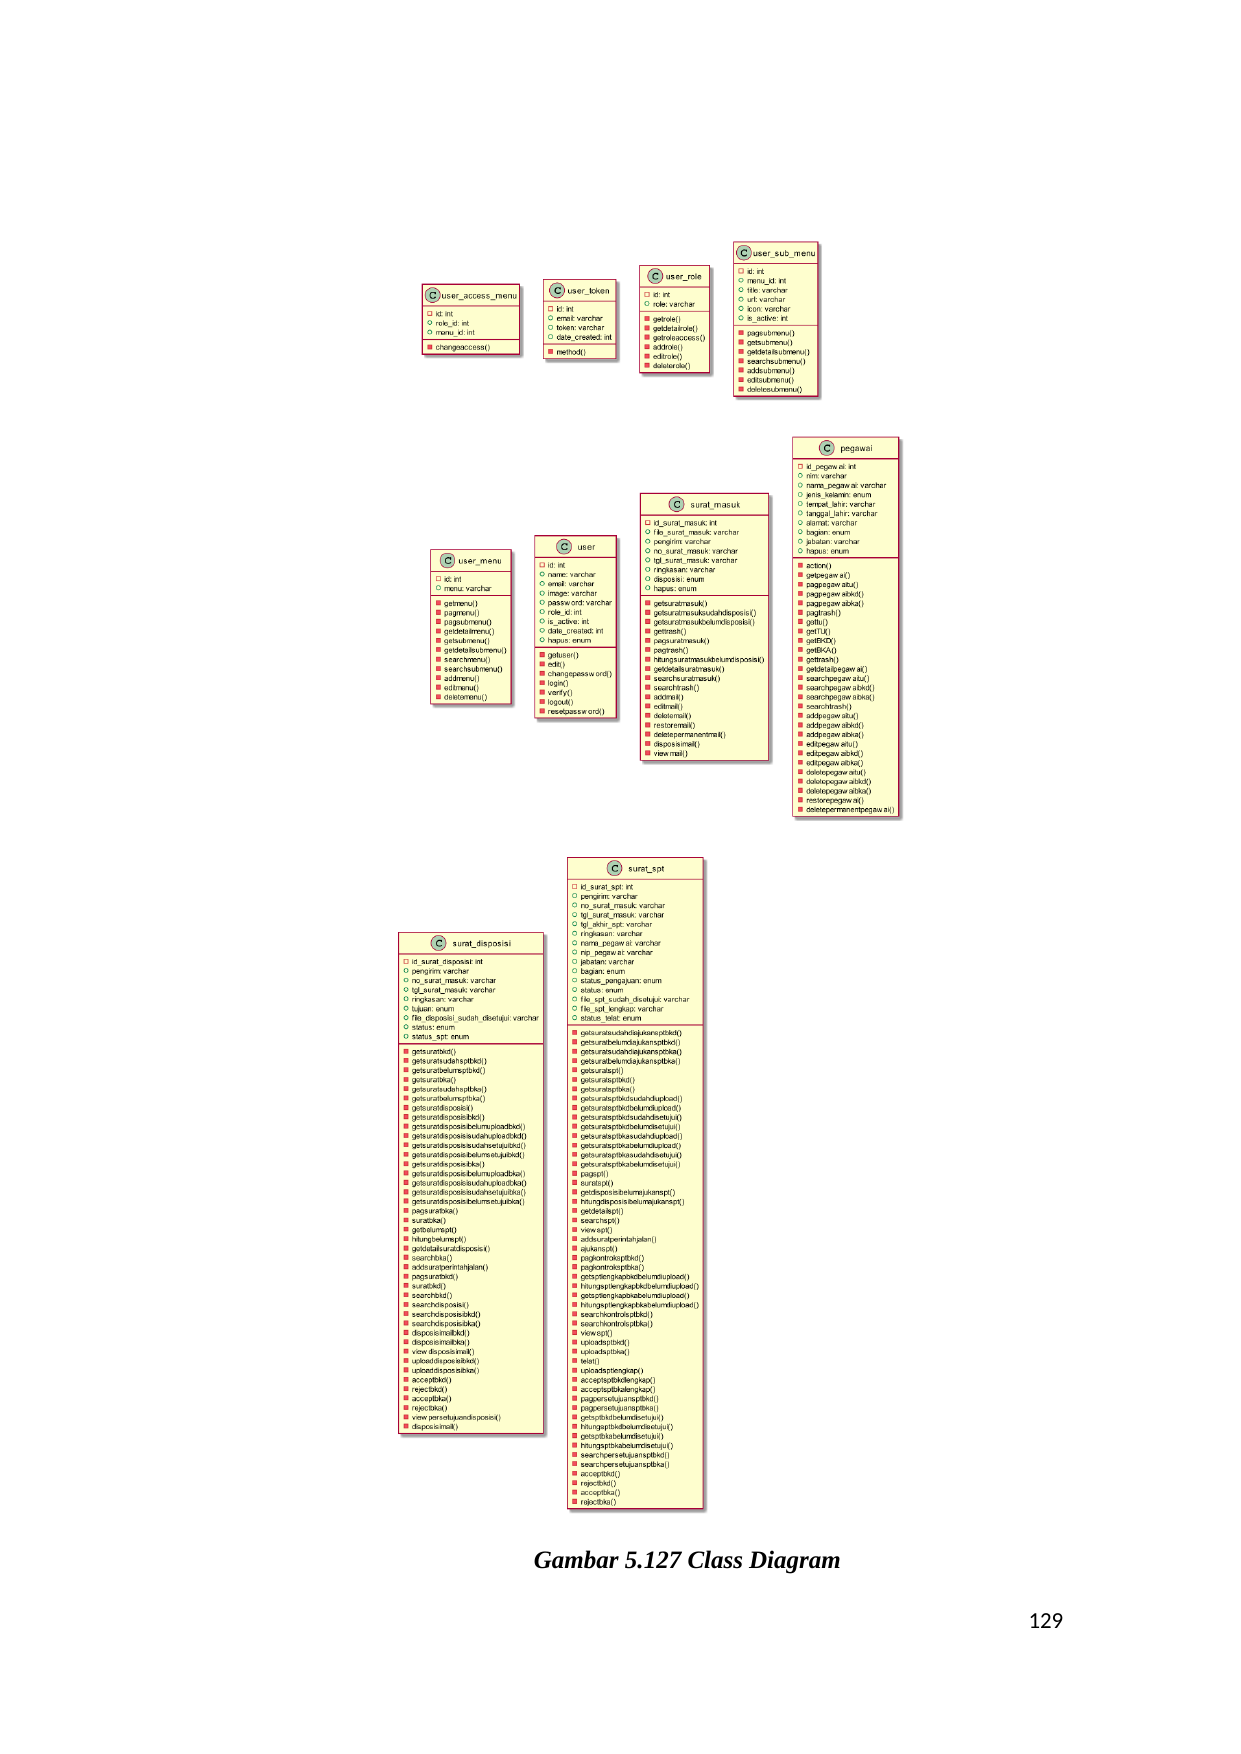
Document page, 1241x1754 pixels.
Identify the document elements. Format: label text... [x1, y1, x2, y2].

picture [394, 236, 905, 1515]
text Gambar 5.127 Class Diagram [311, 1545, 1063, 1574]
